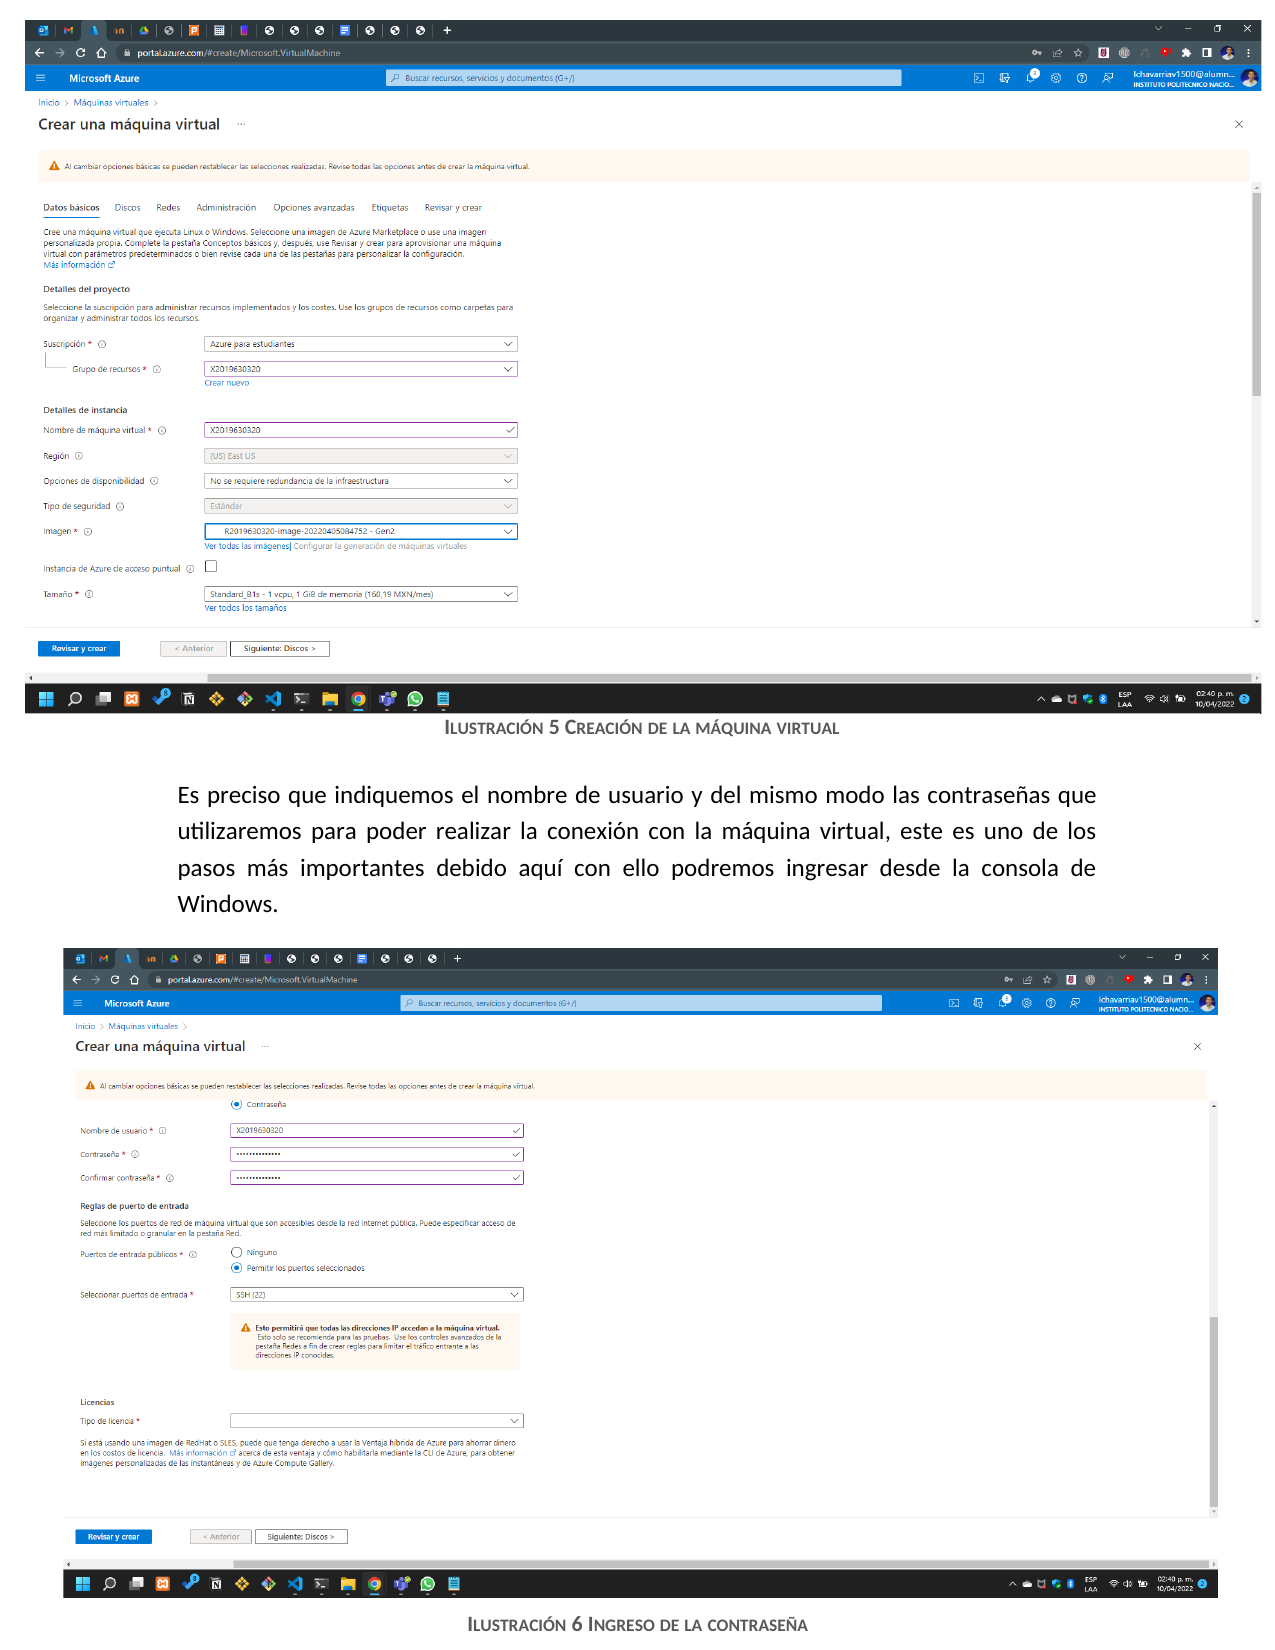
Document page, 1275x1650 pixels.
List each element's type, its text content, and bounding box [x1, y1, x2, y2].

text Es preciso que indiquemos el nombre de usuario y del mismo modo las contraseñas que utilizaremos para poder realizar la conexión con la máquina virtual, este es uno de los pasos más importantes debido aquí con ello podremos ingresar desde la consola de Windows. [177, 779, 1098, 919]
picture [63, 948, 1218, 1598]
picture [25, 20, 1262, 714]
